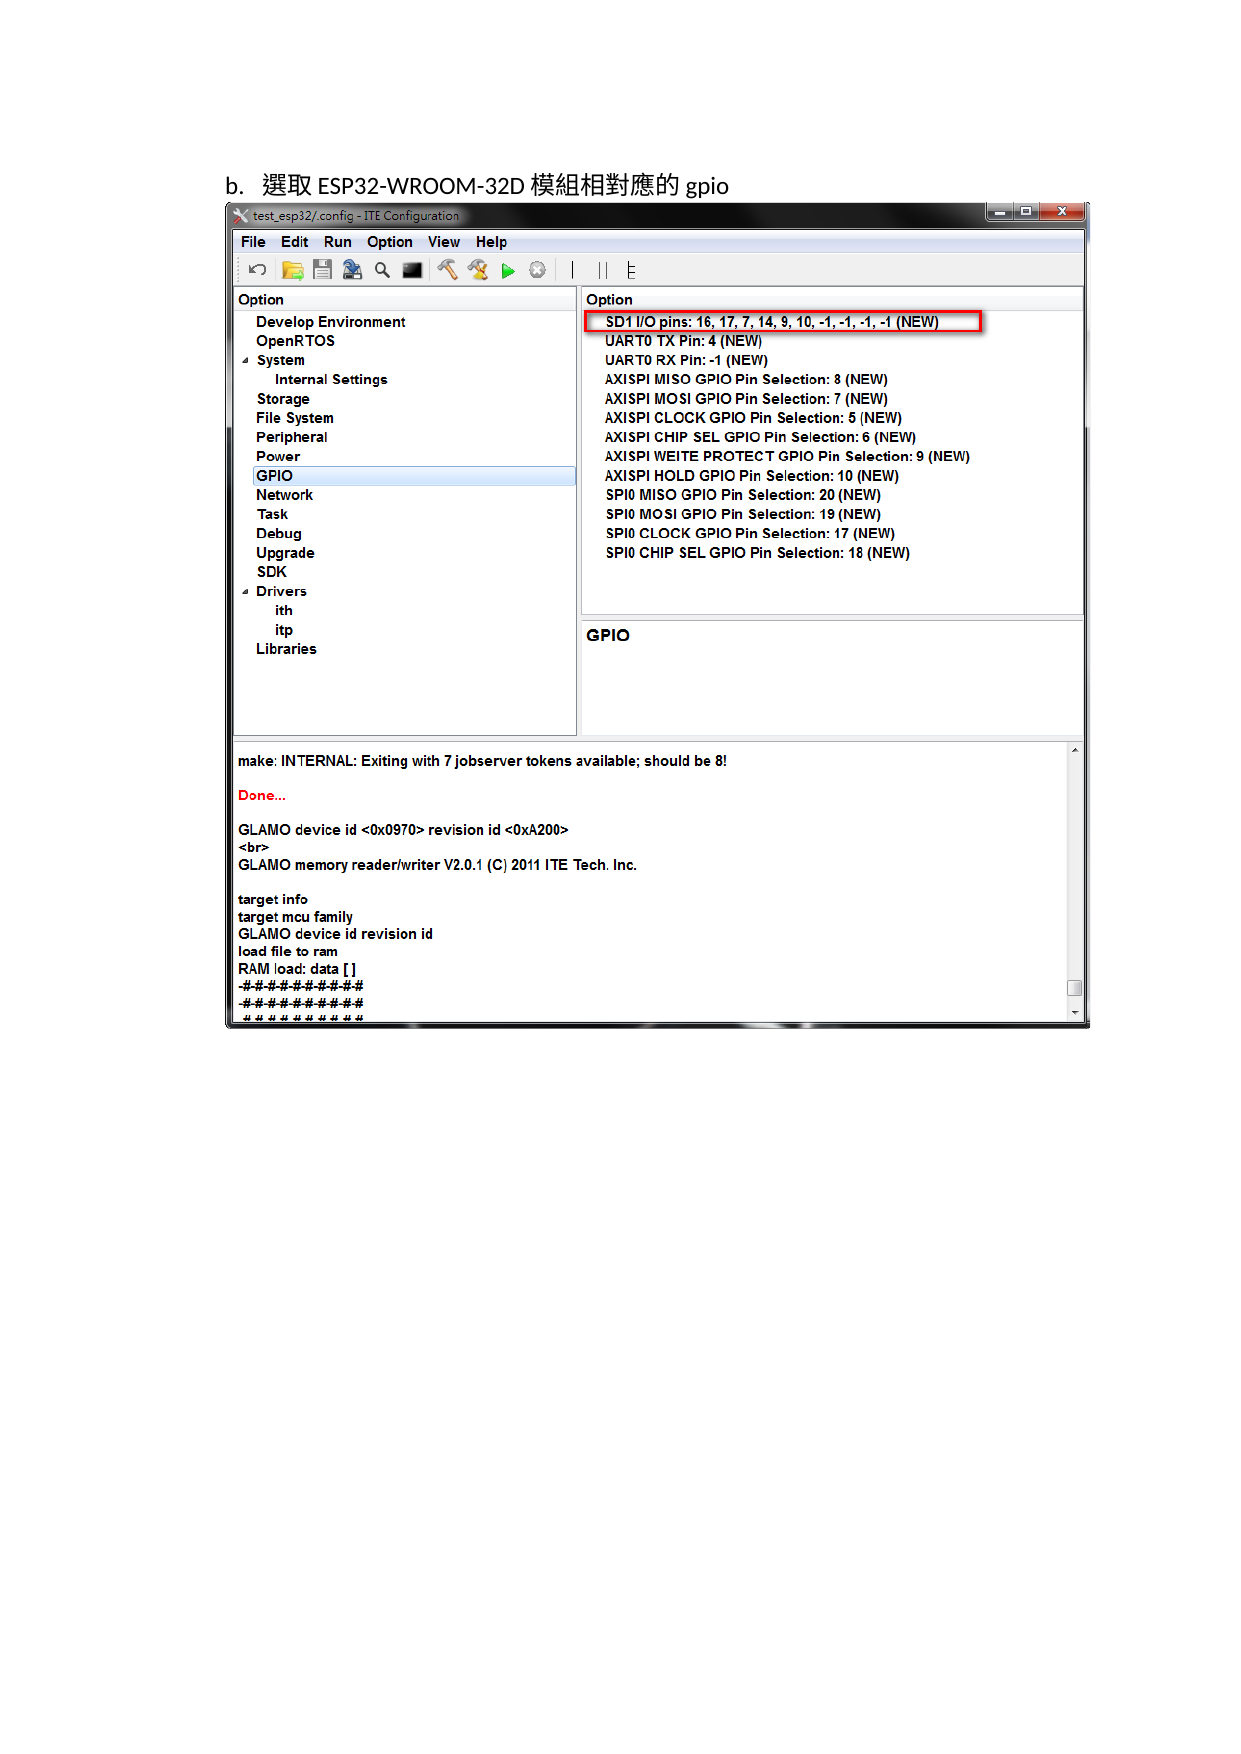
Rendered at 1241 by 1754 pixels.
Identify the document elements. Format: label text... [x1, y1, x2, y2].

picture [225, 202, 1091, 1029]
list 選取ESP32-WROOM-32D模組相對應的gpio [225, 164, 1053, 202]
